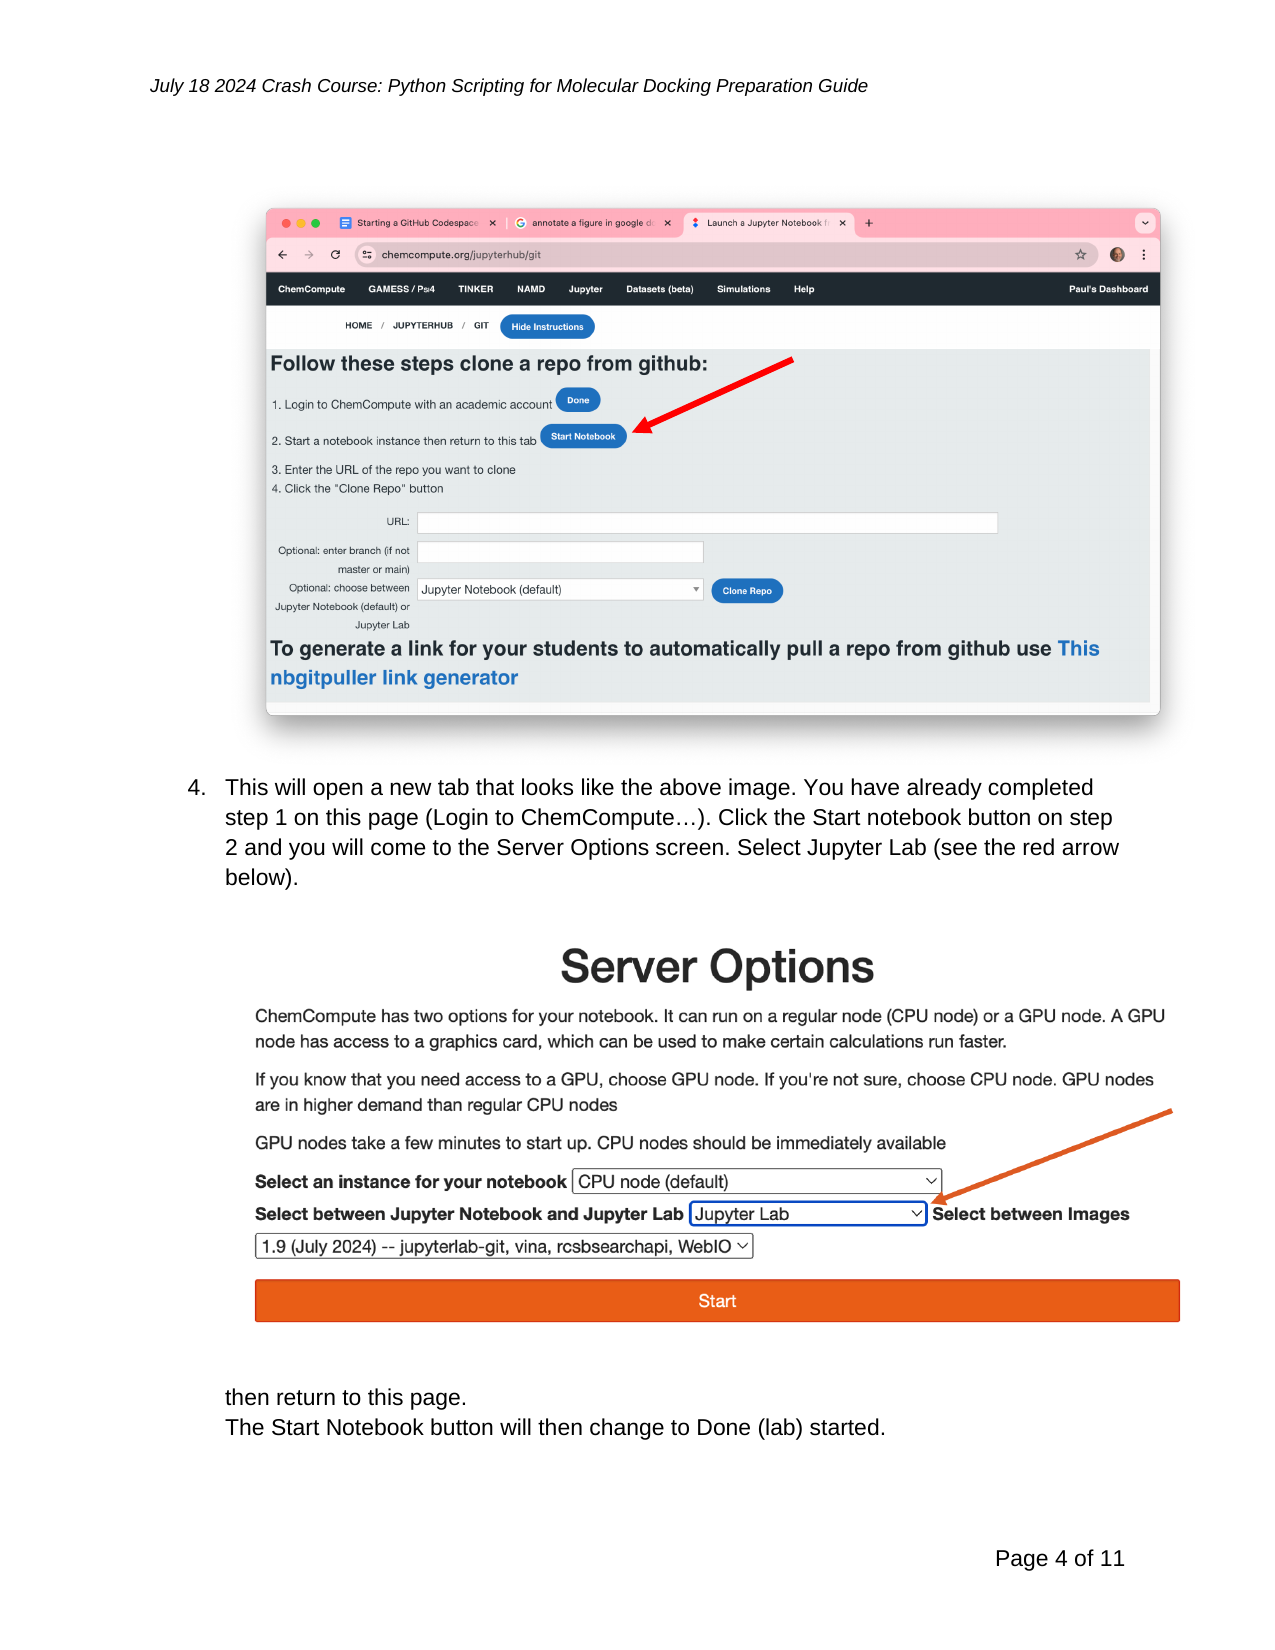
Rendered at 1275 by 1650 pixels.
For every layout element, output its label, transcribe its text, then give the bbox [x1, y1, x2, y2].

picture [225, 180, 1201, 770]
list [187, 150, 1125, 770]
picture [225, 924, 1200, 1350]
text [225, 1414, 1125, 1471]
